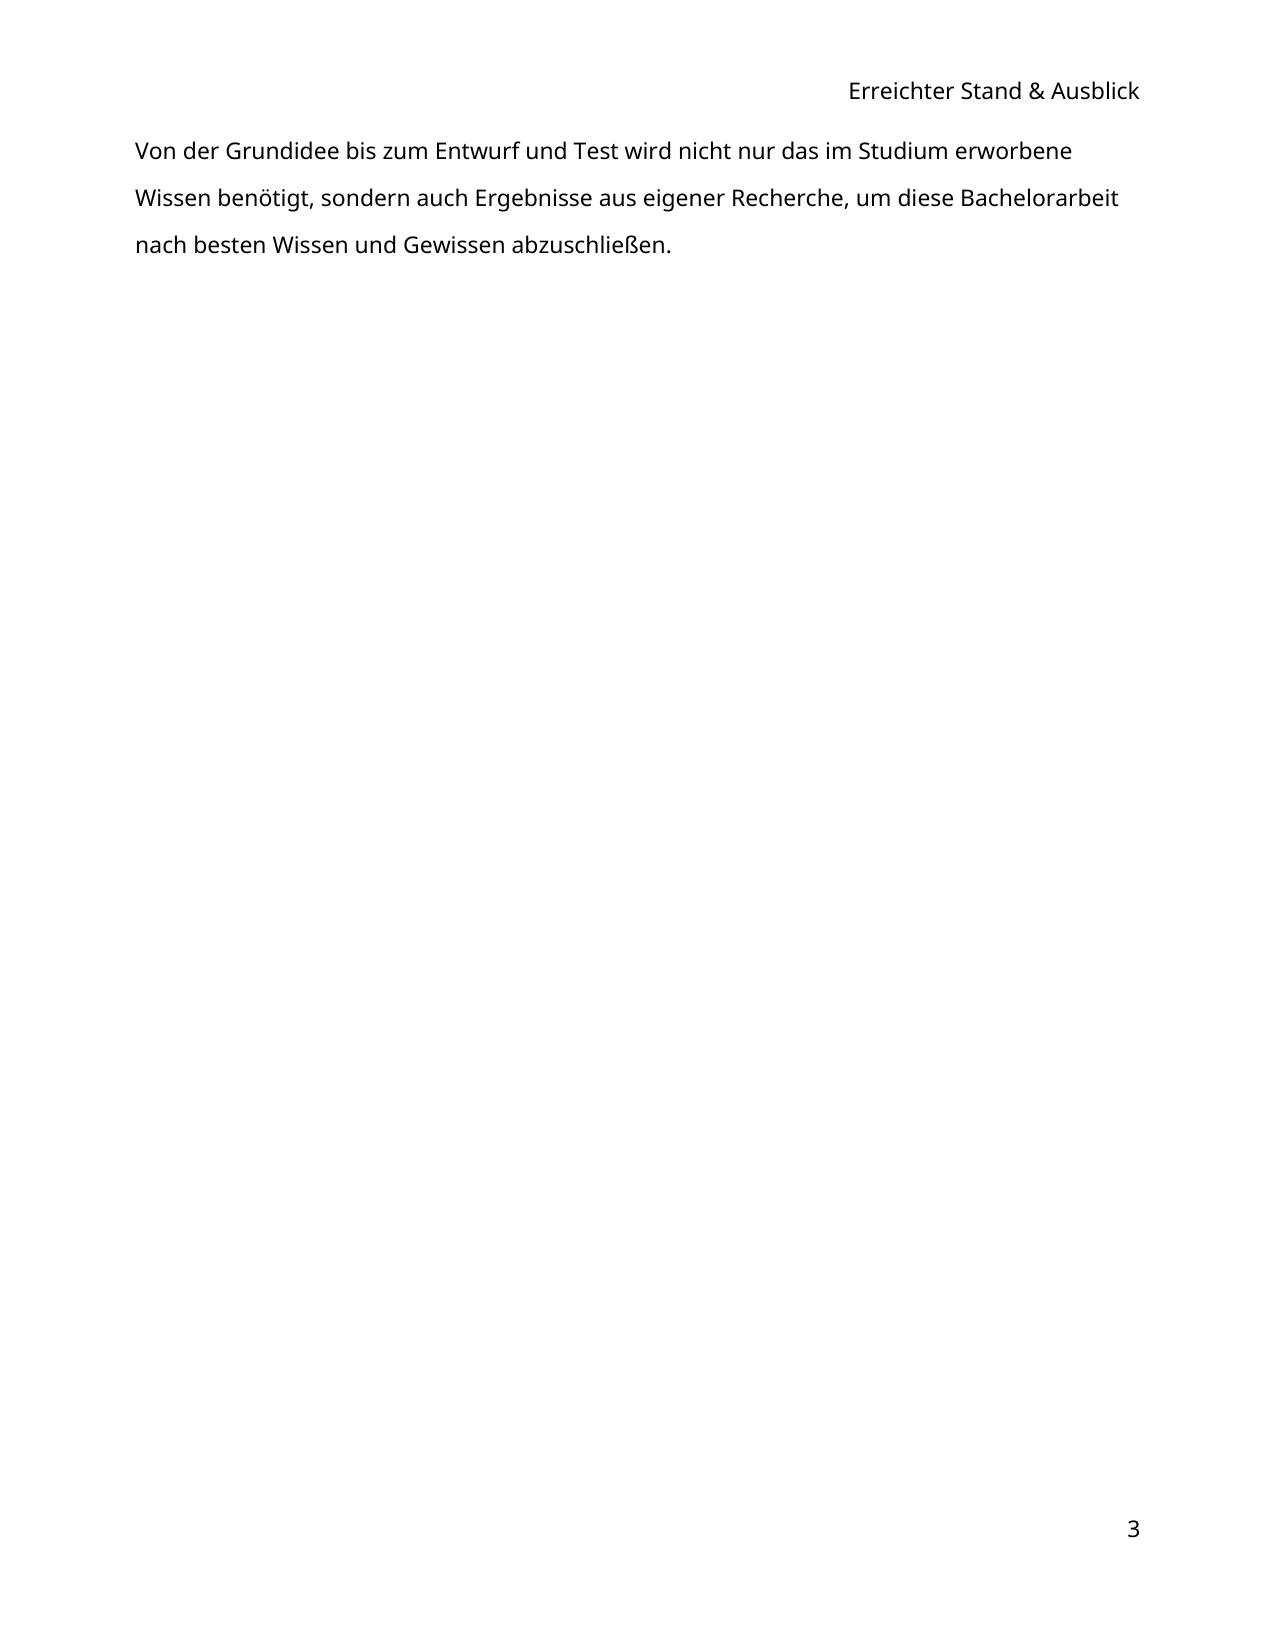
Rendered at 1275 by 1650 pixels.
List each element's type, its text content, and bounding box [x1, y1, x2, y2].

text Von der Grundidee bis zum Entwurf und Test wird nicht nur das im Studium erworbene Wissen benötigt, sondern auch Ergebnisse aus eigener Recherche, um diese Bachelorarbeit nach besten Wissen und Gewissen abzuschließen. [135, 135, 1140, 260]
